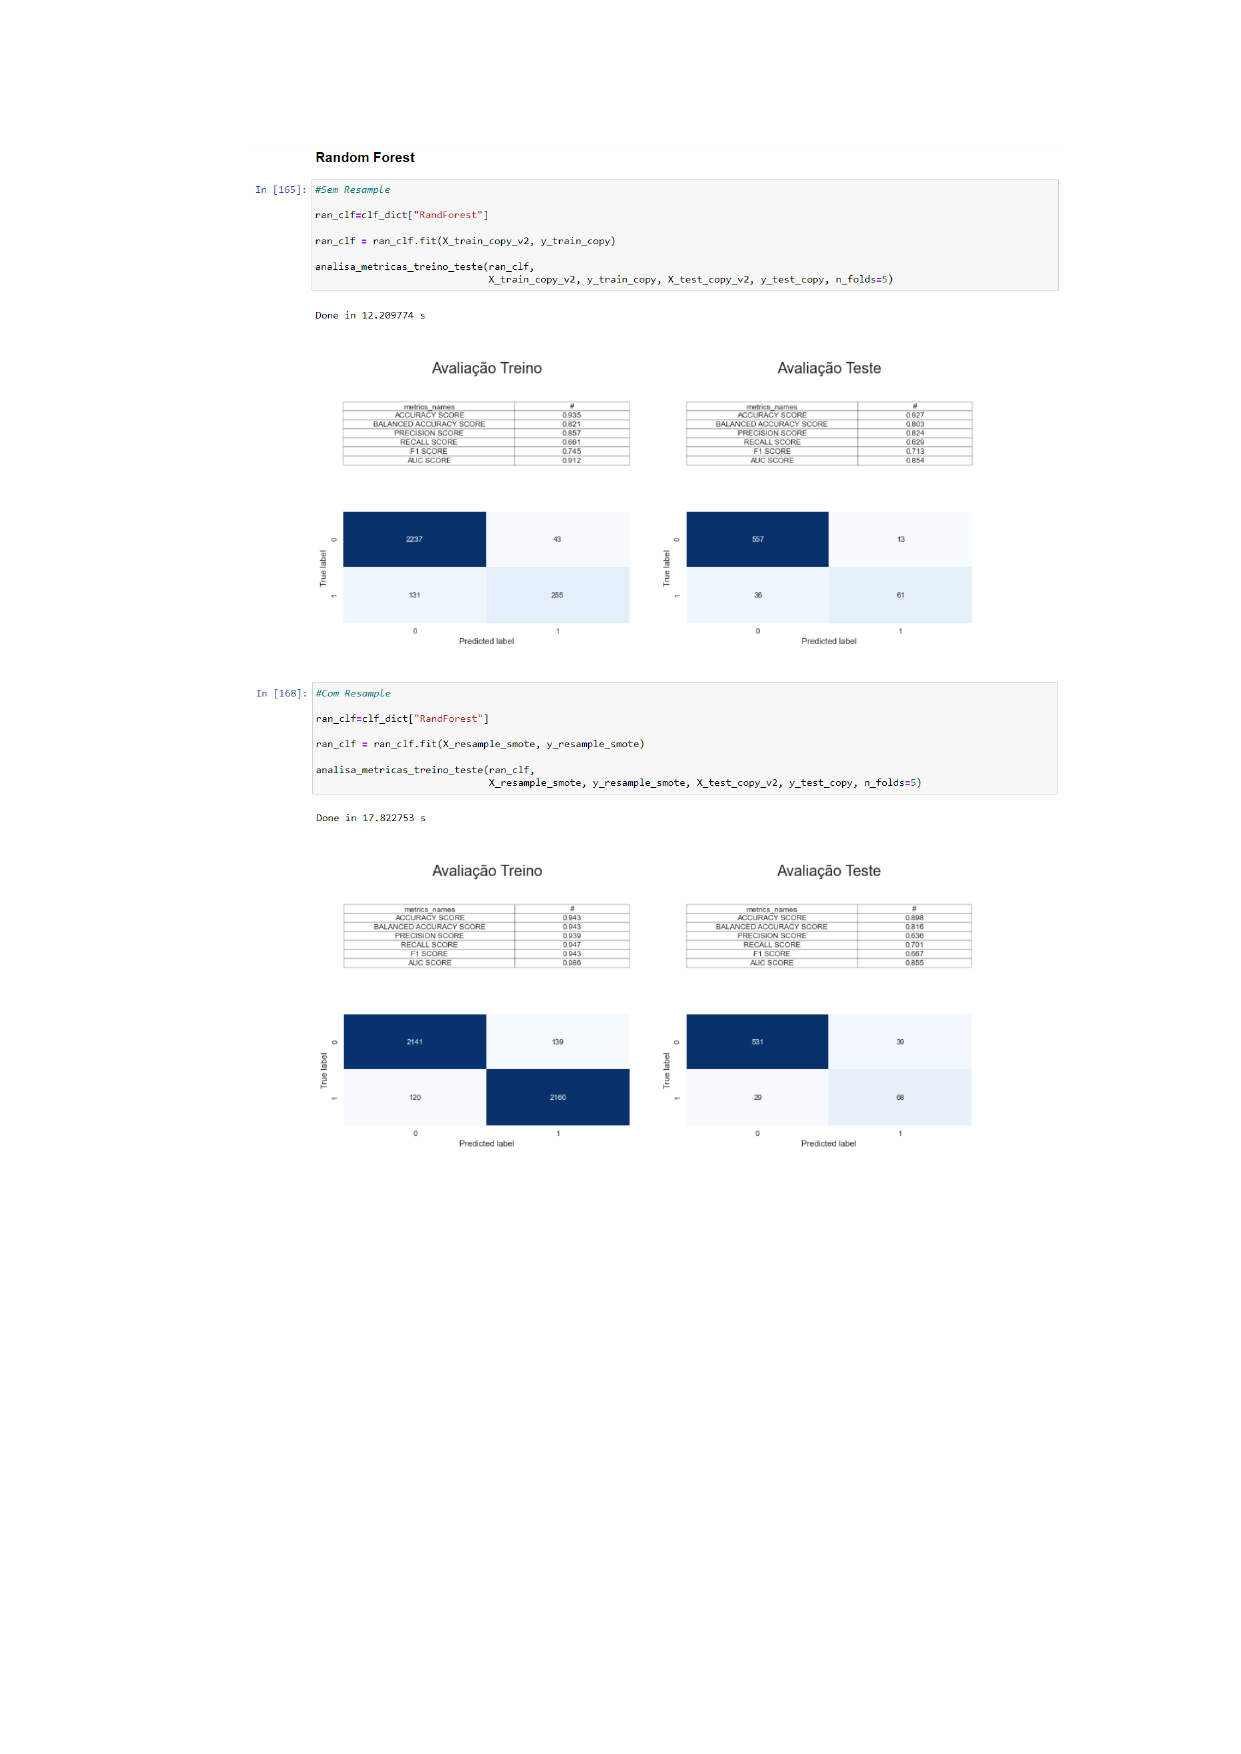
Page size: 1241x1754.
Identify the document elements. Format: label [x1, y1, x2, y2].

picture [251, 147, 1064, 652]
picture [251, 676, 1064, 1157]
